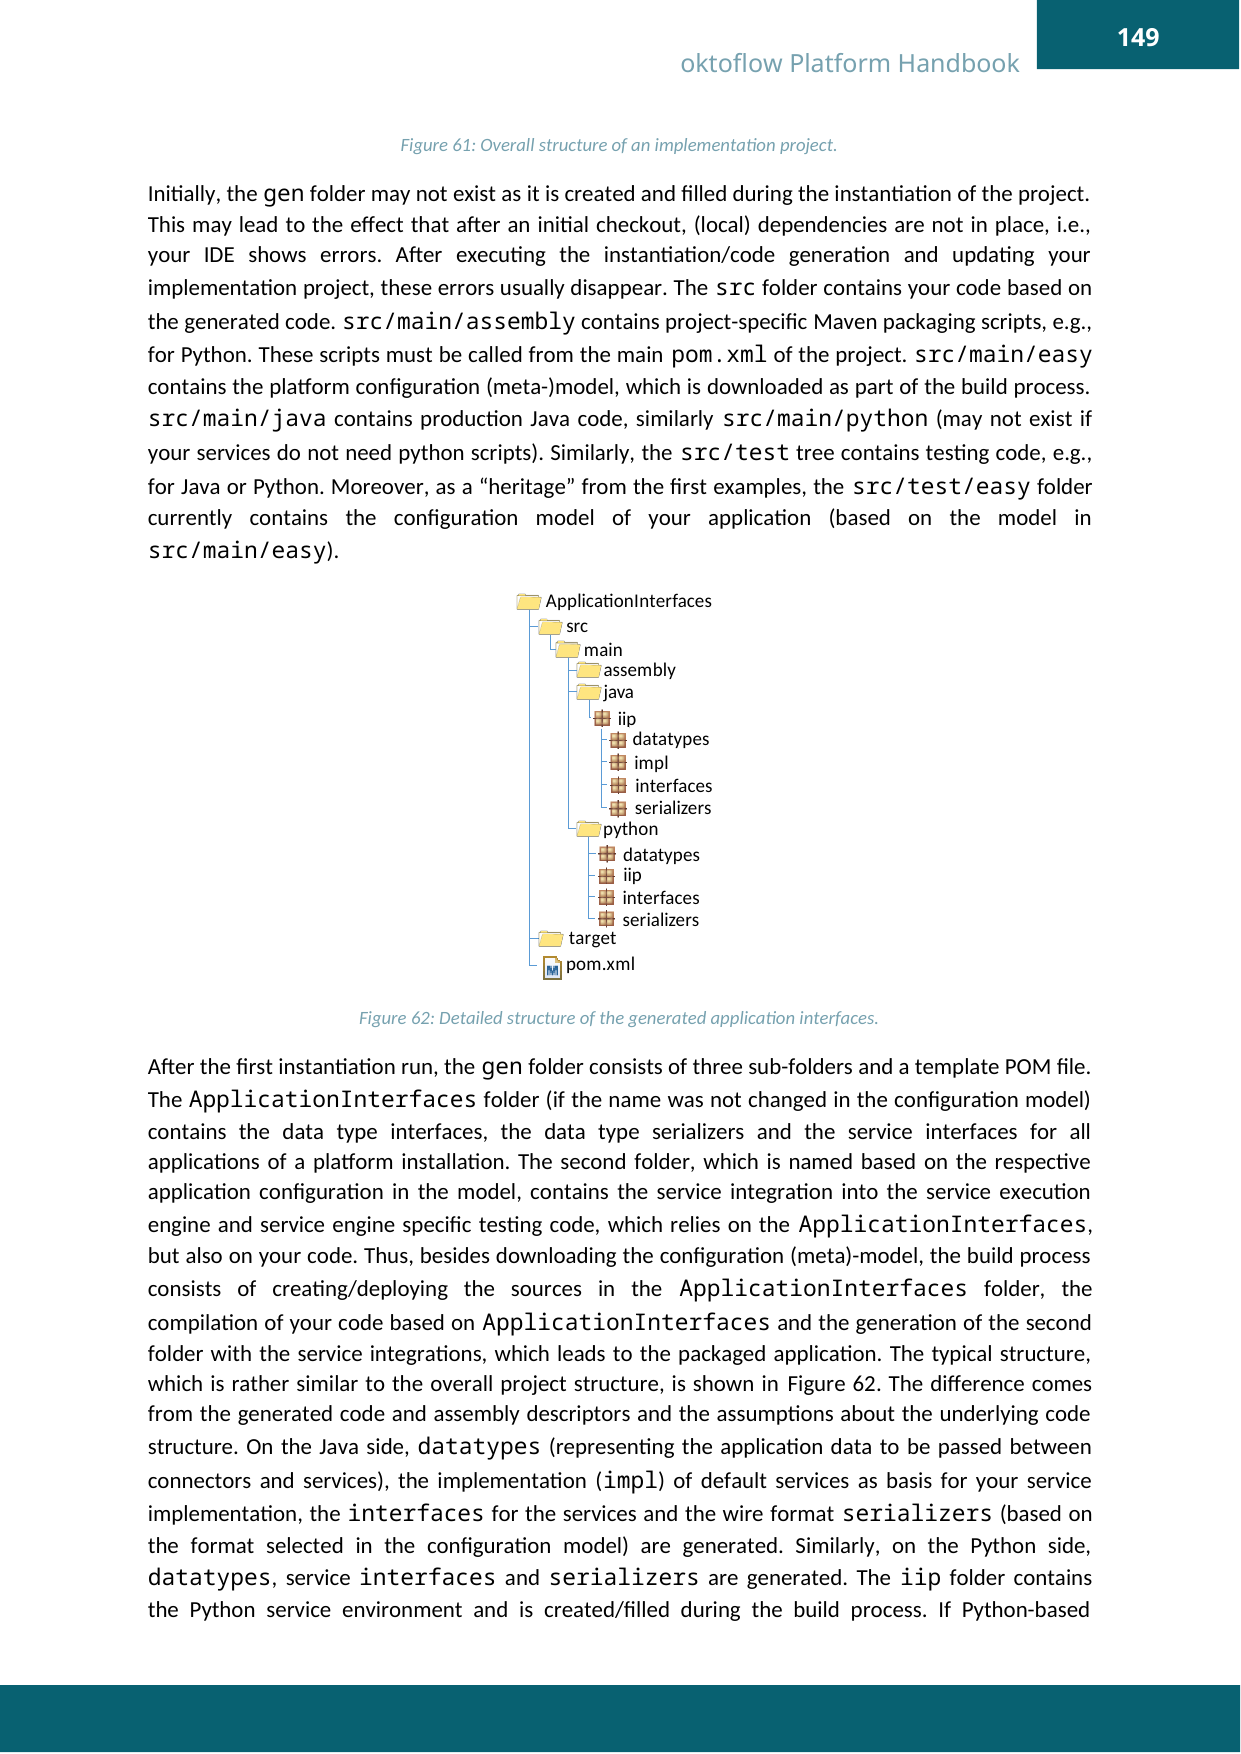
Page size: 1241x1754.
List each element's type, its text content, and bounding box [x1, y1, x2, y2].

text Figure 62: Detailed structure of the generated application interfaces. [148, 1006, 1093, 1029]
text Initially, the gen folder may not exist as it is created and filled during the instantiation of the project. This may lead to the effect that after an initial checkout, (local) dependencies are not in place, i.e., your IDE shows errors. After executing the instantiation/code generation and updating your implementation project, these errors usually disappear. The src folder contains your code based on the generated code. src/main/assembly contains project-specific Maven packaging scripts, e.g., for Python. These scripts must be called from the main pom.xml of the project. src/main/easy contains the platform configuration (meta-)model, which is downloaded as part of the build process. src/main/java contains production Java code, similarly src/main/python (may not exist if your services do not need python scripts). Similarly, the src/test tree contains testing code, e.g., for Java or Python. Moreover, as a “heritage” from the first examples, the src/test/easy folder currently contains the configuration model of your application (based on the model in src/main/easy). [148, 177, 1093, 565]
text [148, 1050, 1093, 1623]
text Figure 61: Overall structure of an implementation project. [148, 133, 1093, 156]
